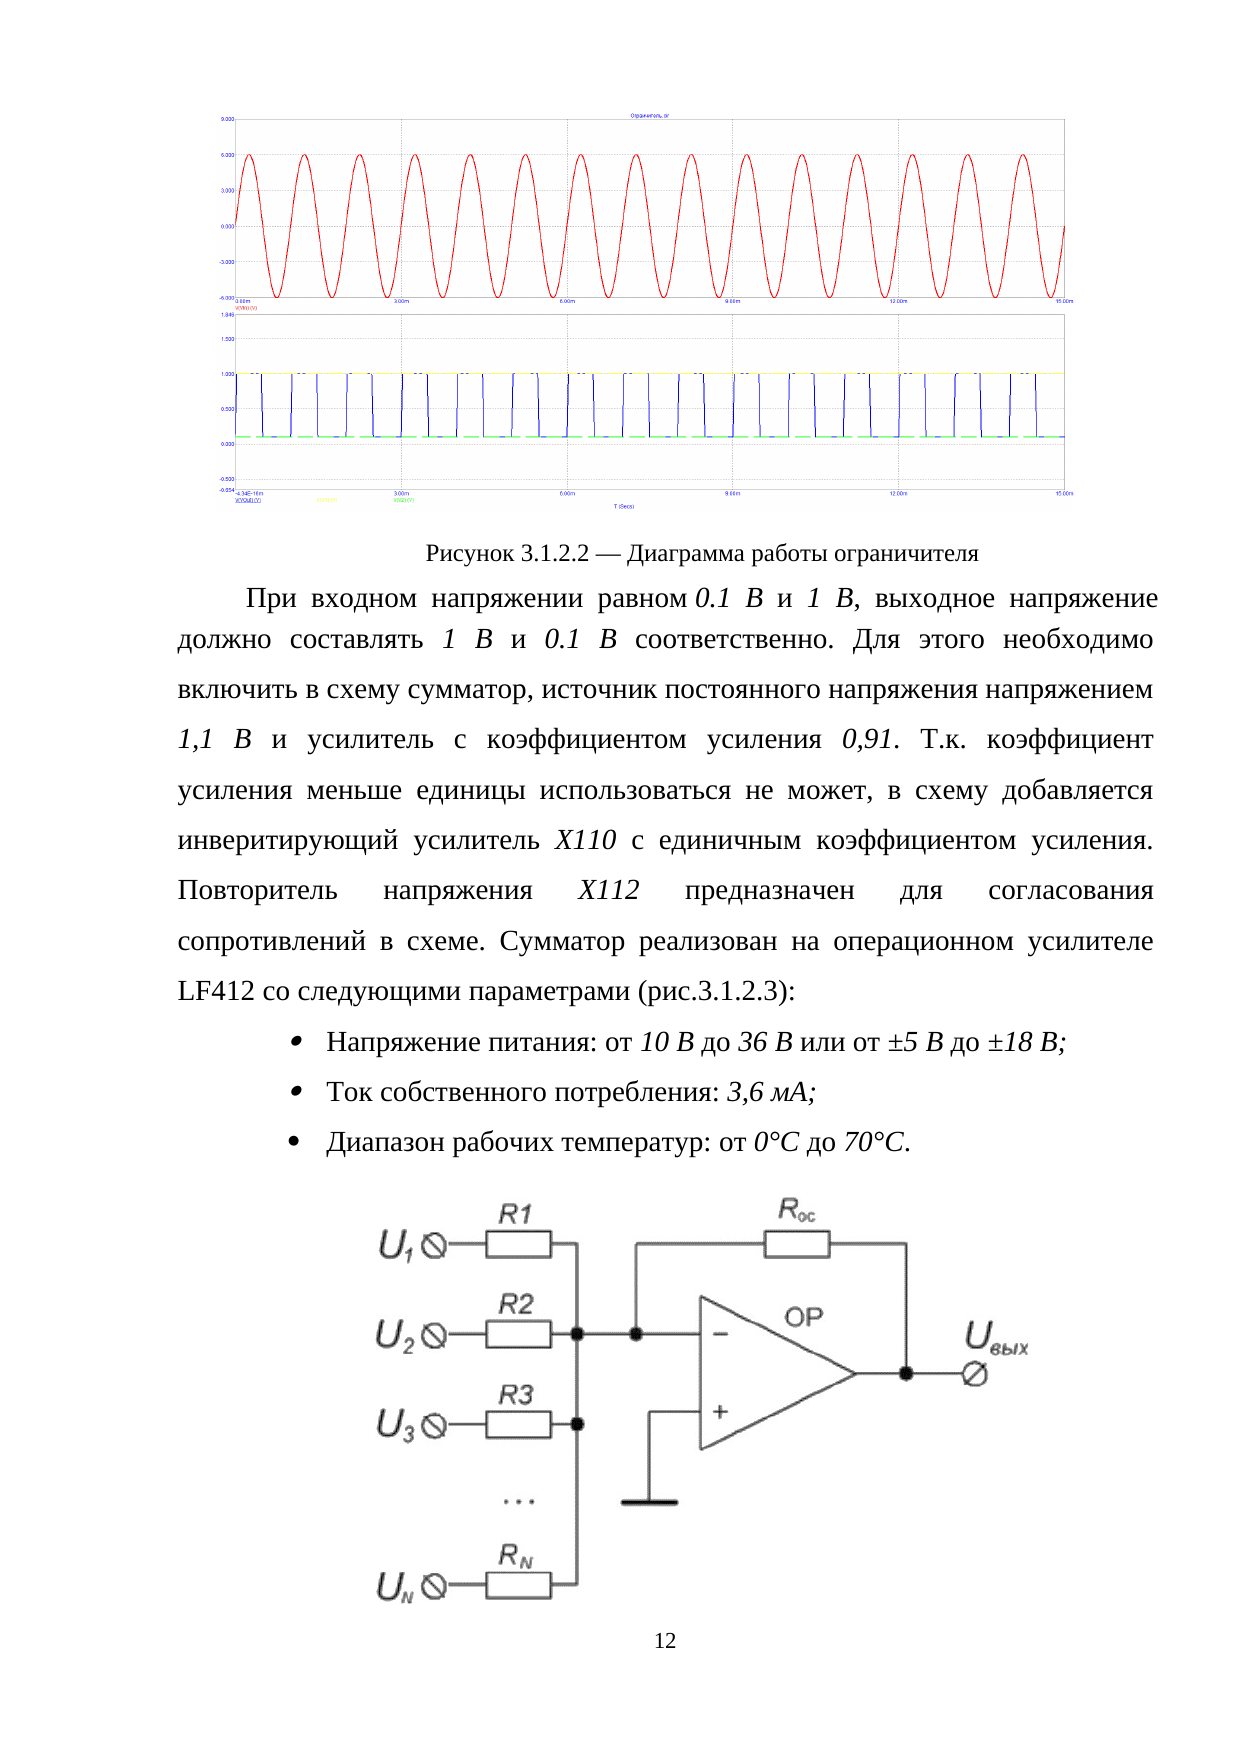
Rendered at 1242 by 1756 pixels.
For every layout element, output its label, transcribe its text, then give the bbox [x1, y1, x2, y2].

list Ток собственного потребления: 3,6 мА; [288, 1074, 1229, 1108]
text При входном напряжении равном 0.1 В и 1 В, выходное напряжение [184, 581, 1220, 614]
list Диапазон рабочих температур: от 0°C до 70°C. [288, 1124, 1229, 1158]
text должно составлять 1 В и 0.1 В соответственно. Для этого необходимо включить в схему сумматор, источник постоянного напряжения напряжением 1,1 В и усилитель с коэффициентом усиления 0,91. Т.к. коэффициент усиления меньше единицы использоваться не может, в схему добавляется инверитирующий усилитель X110 с единичным коэффициентом усиления. Повторитель напряжения Х112 предназначен для согласования сопротивлений в схеме. Сумматор реализован на операционном усилителе LF412 со следующими параметрами (рис.3.1.2.3): [177, 621, 1154, 1007]
list Напряжение питания: от 10 В до 36 В или от ±5 В до ±18 В; [288, 1024, 1229, 1057]
text Рисунок 3.1.2.2 — Диаграмма работы ограничителя [184, 538, 1220, 566]
picture [375, 1197, 1029, 1604]
picture [216, 110, 1078, 515]
